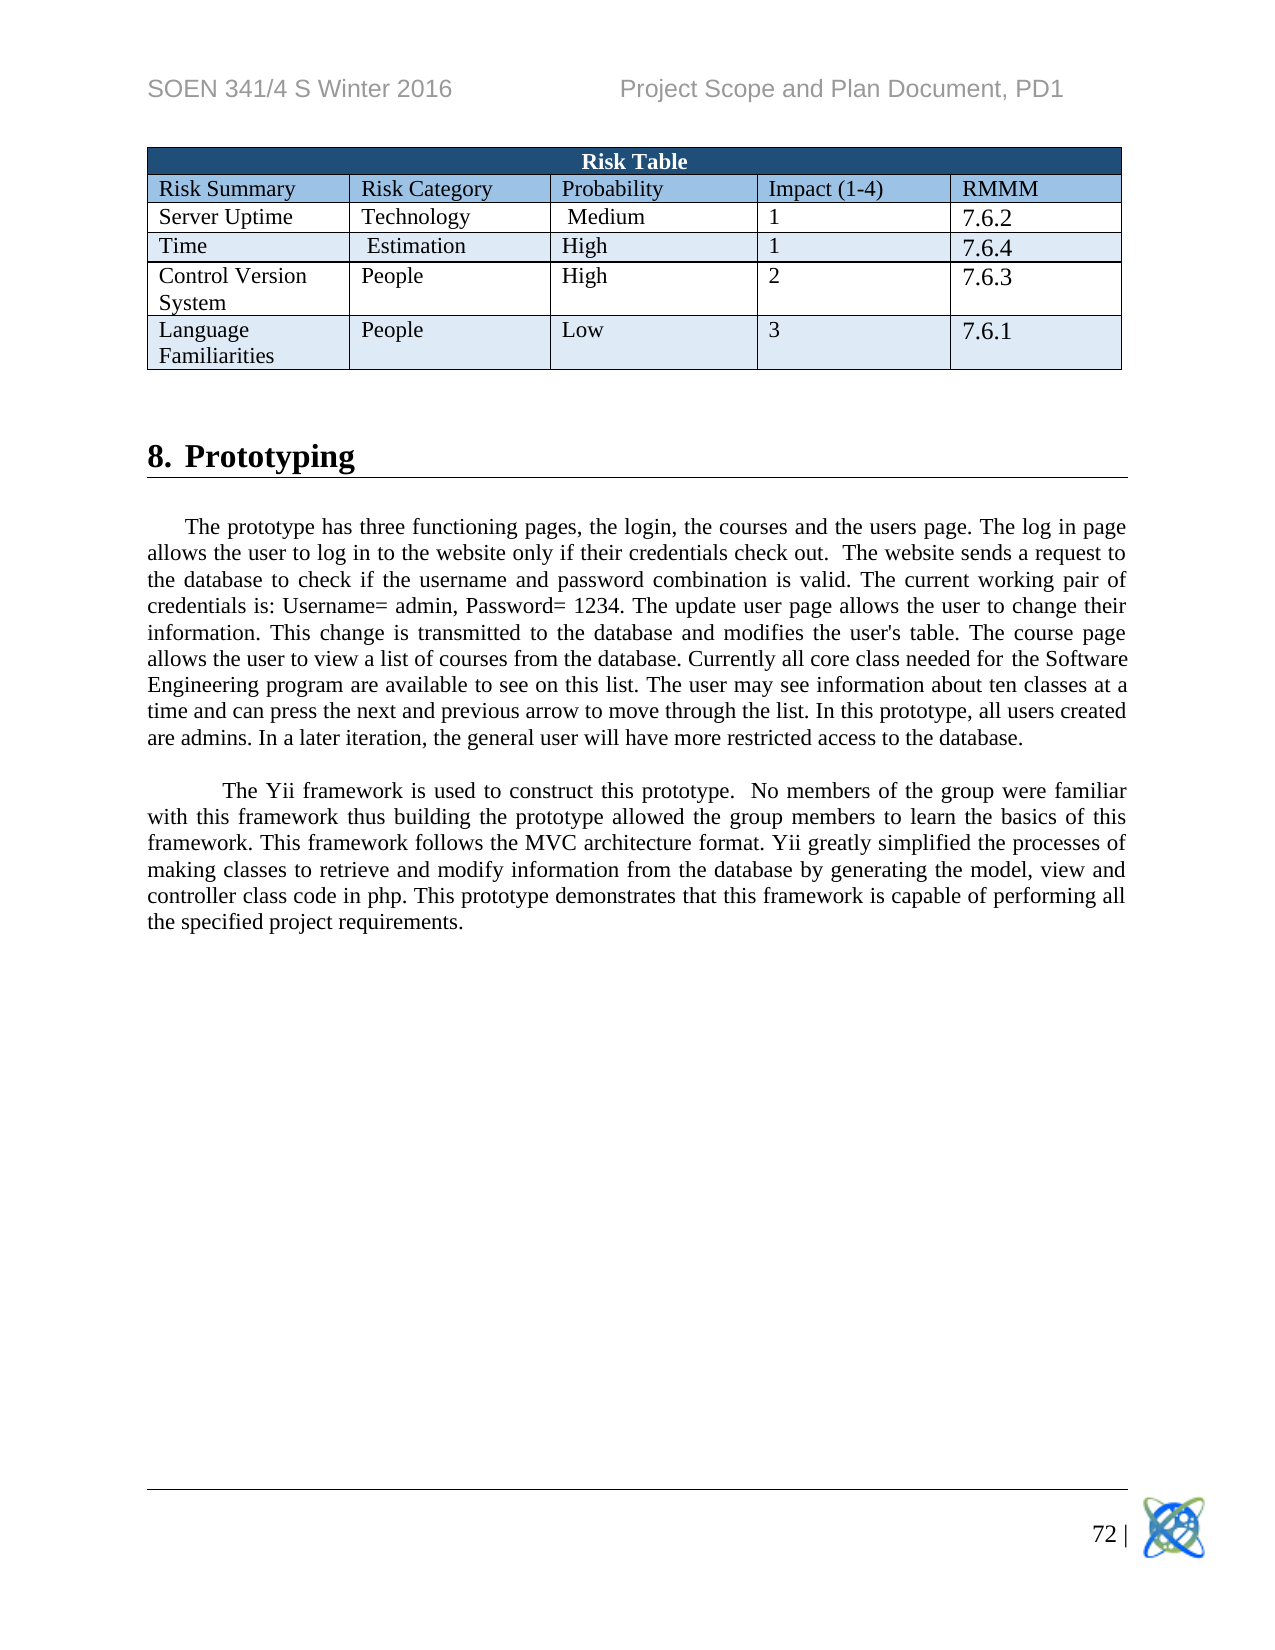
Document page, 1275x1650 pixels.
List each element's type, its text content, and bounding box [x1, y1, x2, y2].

table_cell Time [148, 233, 349, 261]
table_cell Estimation [350, 233, 550, 261]
table_cell 2 [758, 263, 950, 315]
table_cell 1 [758, 203, 950, 232]
table_cell 7.6.4 [951, 233, 1121, 261]
table_cell 7.6.3 [951, 263, 1121, 315]
table_cell 1 [758, 233, 950, 261]
table_cell 7.6.2 [951, 203, 1121, 232]
table_cell People [350, 263, 550, 315]
table_cell High [551, 233, 757, 261]
table_header Risk Table [148, 148, 1121, 174]
table_cell Medium [551, 203, 757, 232]
text The Yii framework is used to construct this prototype. No members of the group were familiar with this framework thus building the prototype allowed the group members to learn the basics of this framework. This framework follows the MVC architecture format. Yii greatly simplified the processes of making classes to retrieve and modify information from the database by generating the model, view and controller class code in php. This prototype demonstrates that this framework is capable of performing all the specified project requirements. [147, 777, 1128, 935]
table_cell Server Uptime [148, 203, 349, 232]
table_cell Probability [551, 175, 757, 202]
table_cell 3 [758, 316, 950, 369]
picture [1123, 1490, 1224, 1566]
table_cell Risk Summary [148, 175, 349, 202]
table_cell Language Familiarities [148, 316, 349, 369]
table_cell People [350, 316, 550, 369]
table_cell Impact (1-4) [758, 175, 950, 202]
table_cell High [551, 263, 757, 315]
table_cell Low [551, 316, 757, 369]
text The prototype has three functioning pages, the login, the courses and the users page. The log in page allows the user to log in to the website only if their credentials check out. The website sends a request to the database to check if the username and password combination is valid. The current working pair of credentials is: Username= admin, Password= 1234. The update user page allows the user to change their information. This change is transmitted to the database and modifies the user's table. The course page allows the user to view a list of courses from the database. Currently all core class needed for the Software Engineering program are available to see on this list. The user may see information about ten classes at a time and can press the next and previous arrow to move through the list. In this prototype, all users created are admins. In a later iteration, the general user will have more restricted access to the database. [147, 513, 1128, 750]
table_cell Control Version System [148, 263, 349, 315]
subtitle Prototyping [147, 436, 1128, 477]
table_cell Risk Category [350, 175, 550, 202]
table_cell Technology [350, 203, 550, 232]
table_cell 7.6.1 [951, 316, 1121, 369]
table_cell RMMM [951, 175, 1121, 202]
